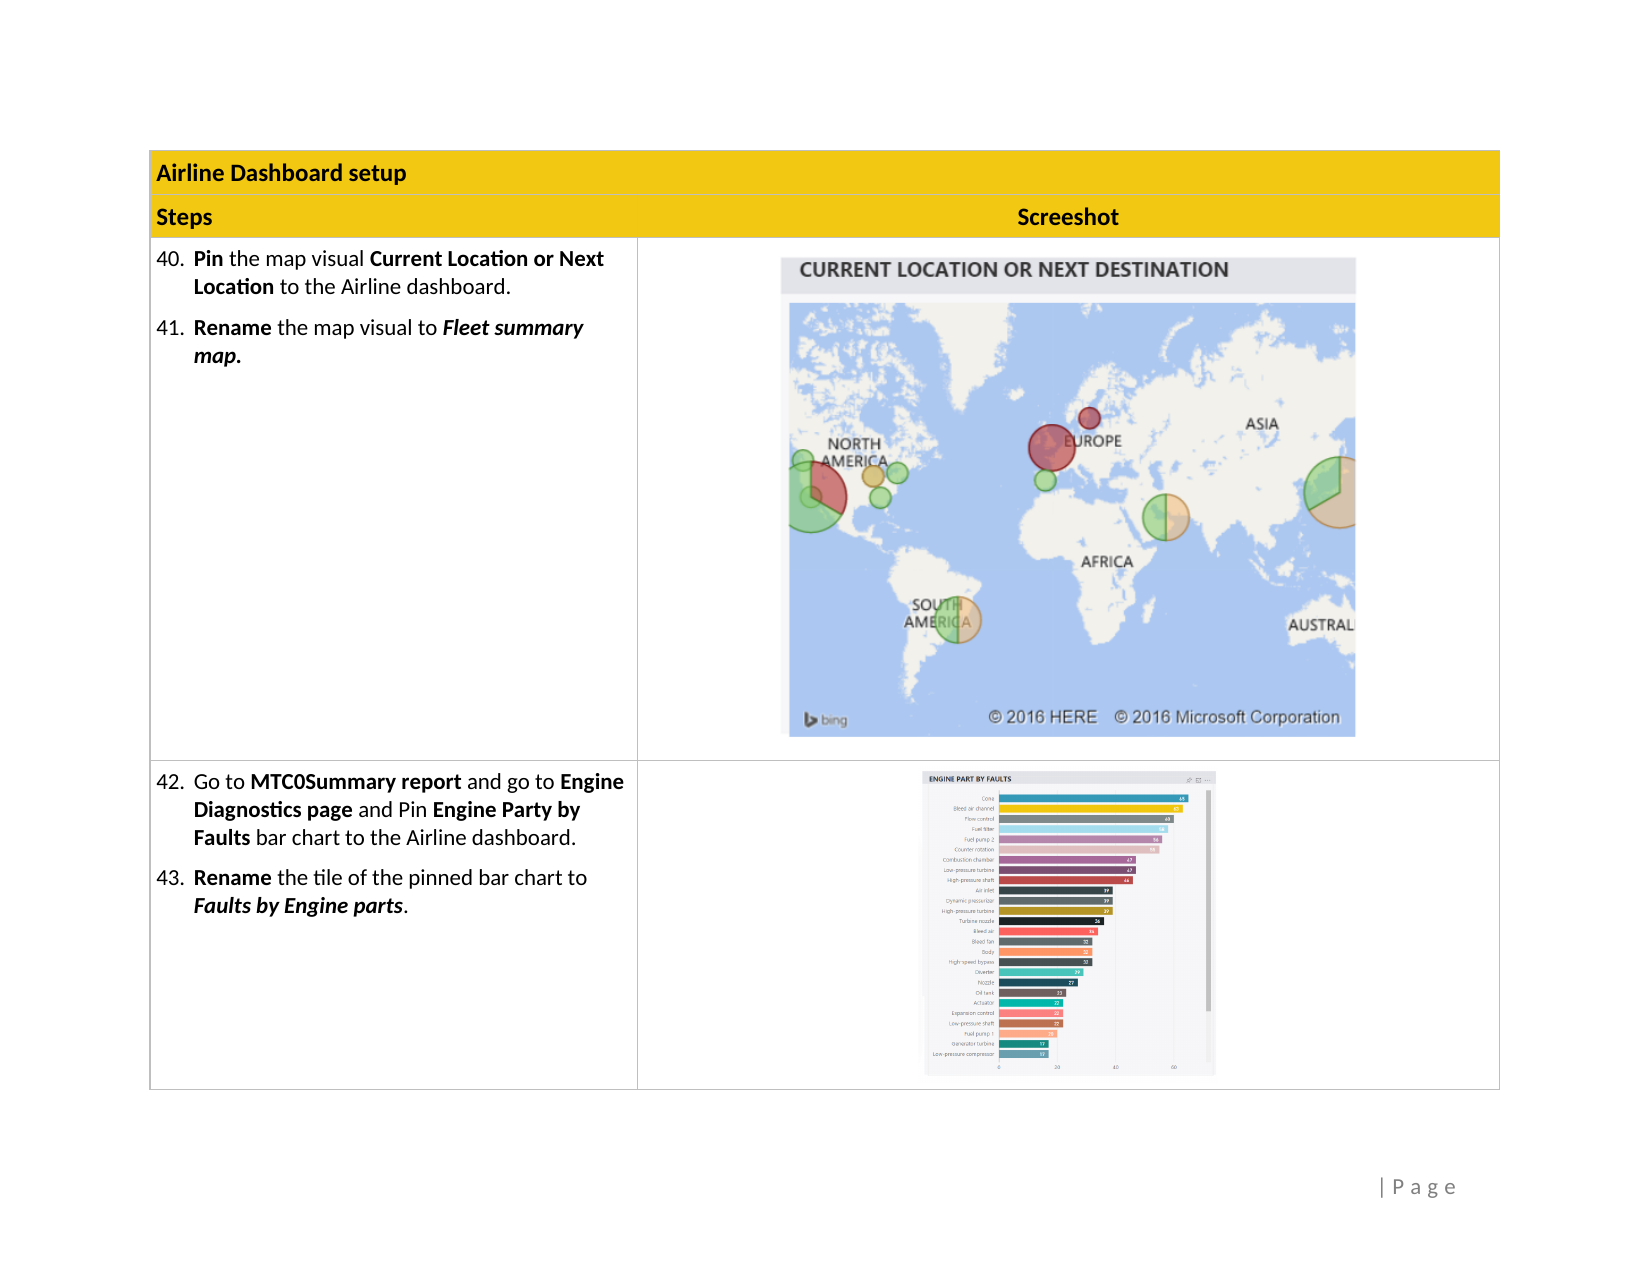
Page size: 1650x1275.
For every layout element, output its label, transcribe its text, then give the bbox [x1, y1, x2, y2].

picture [918, 766, 1219, 1083]
table_header Airline Dashboard setup [151, 151, 1499, 194]
picture [768, 244, 1369, 754]
table_cell Screeshot [638, 195, 1499, 237]
table_cell Go to MTC0Summary report and go to Engine Diagnostics page and Pin Engine Party by Faults bar chart to the Airline dashboard. Rename the tile of the pinned bar chart to Faults by Engine parts. [151, 761, 637, 1089]
table_cell [638, 761, 1499, 1089]
table_cell Steps [151, 195, 637, 237]
table_cell [638, 238, 1499, 760]
table_cell Pin the map visual Current Location or Next Location to the Airline dashboard. Rename the map visual to Fleet summary map. [151, 238, 637, 760]
